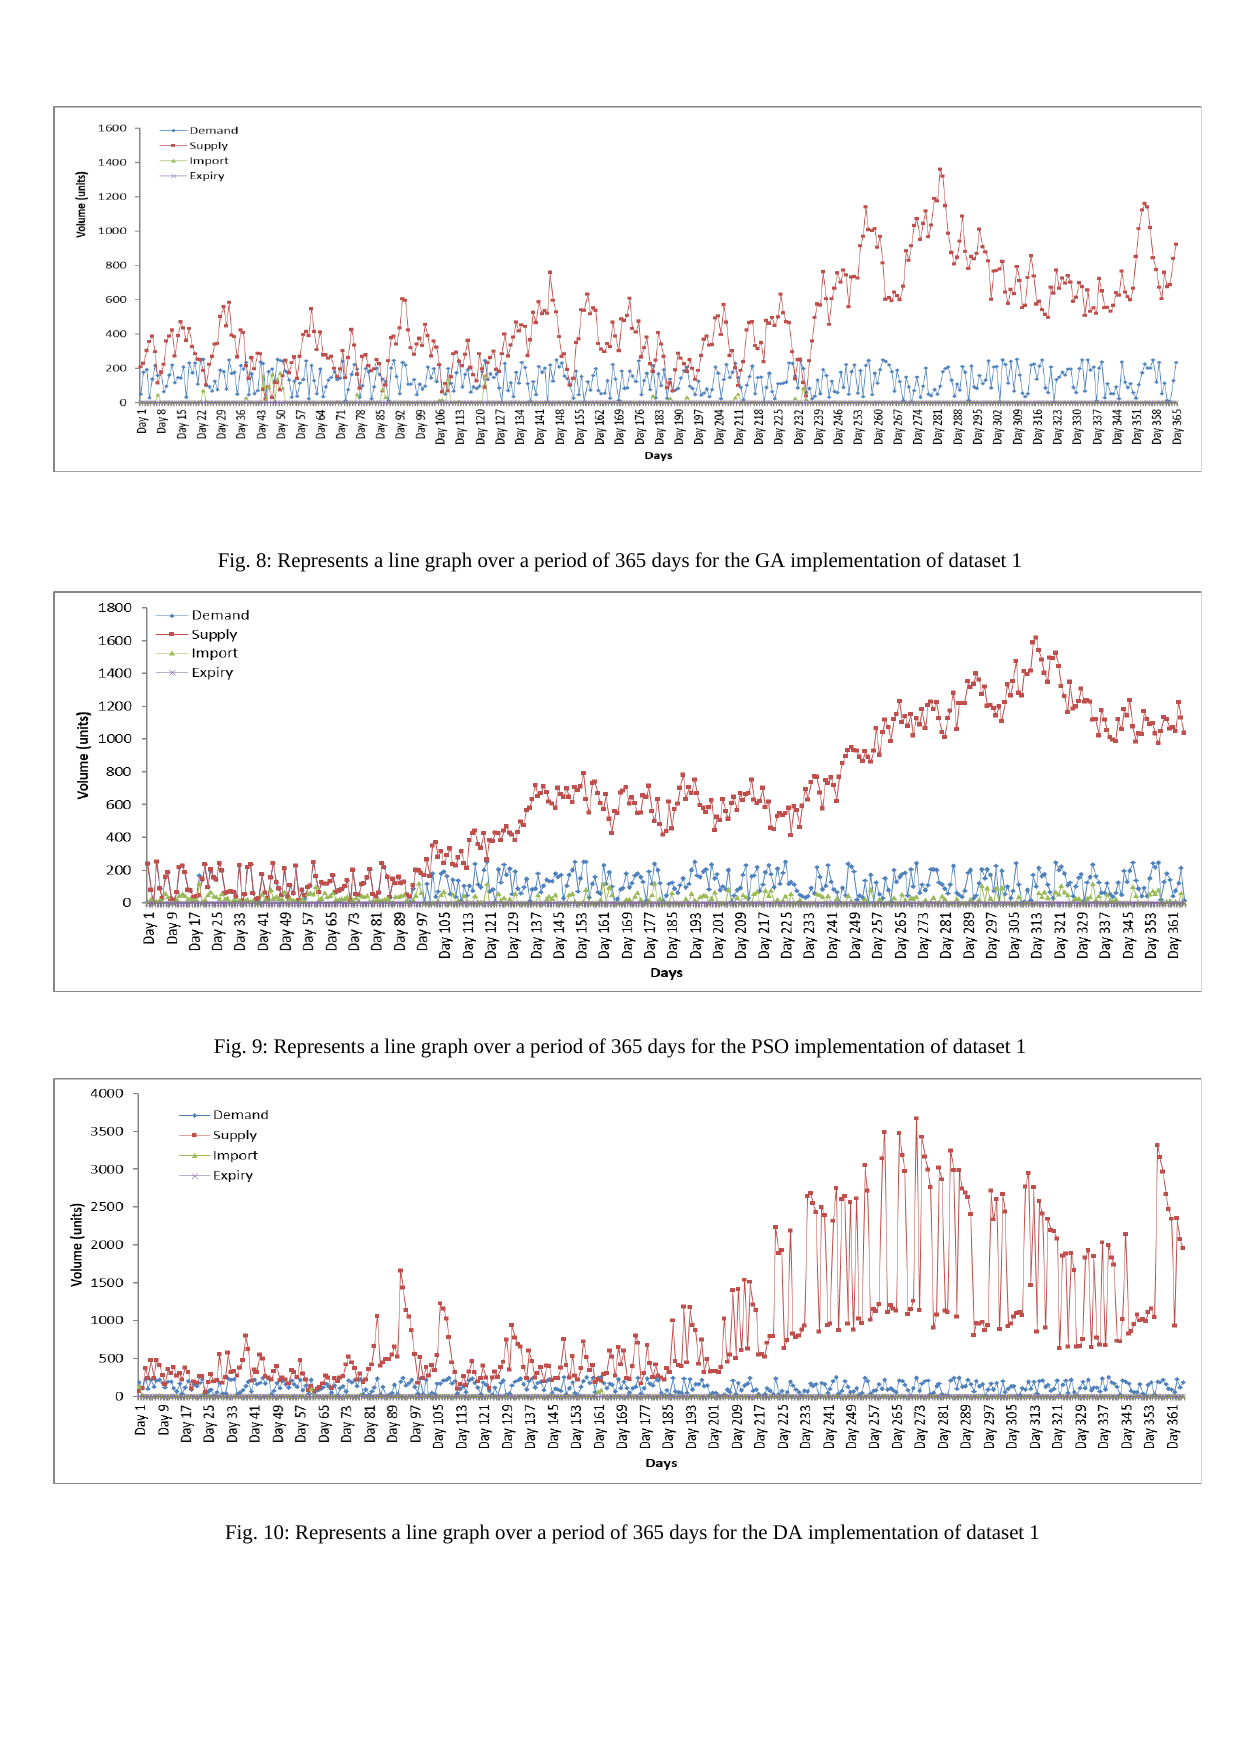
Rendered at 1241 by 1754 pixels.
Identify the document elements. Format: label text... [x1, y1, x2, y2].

text Fig. 8: Represents a line graph over a period of 365 days for the GA implementation of dataset 1 [150, 548, 1090, 572]
picture [53, 1078, 1202, 1484]
text Fig. 10: Represents a line graph over a period of 365 days for the DA implementation of dataset 1 [150, 1520, 1090, 1544]
text Fig. 9: Represents a line graph over a period of 365 days for the PSO implementation of dataset 1 [150, 1034, 1090, 1058]
picture [53, 106, 1202, 472]
picture [53, 591, 1202, 992]
